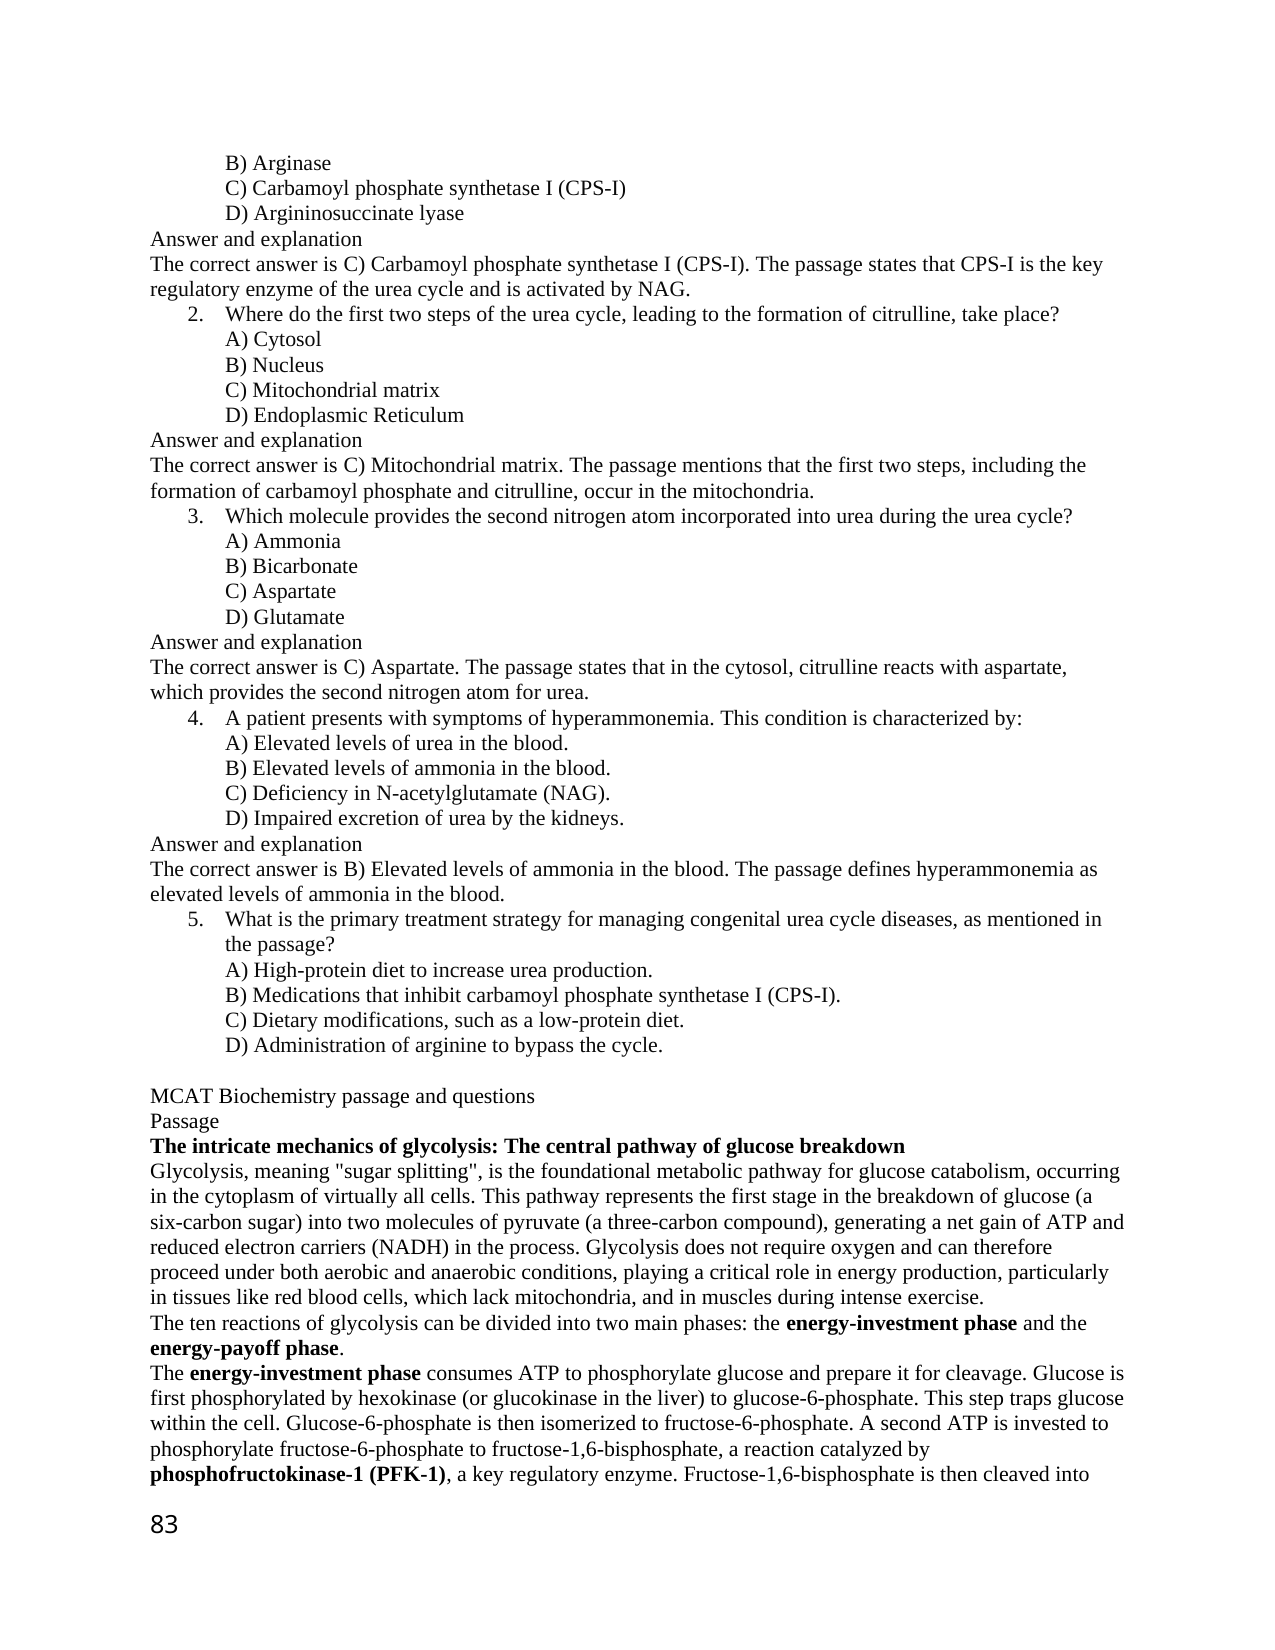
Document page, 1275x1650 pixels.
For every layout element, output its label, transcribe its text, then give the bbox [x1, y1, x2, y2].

text The correct answer is C) Carbamoyl phosphate synthetase I (CPS-I). The passage states that CPS-I is the key regulatory enzyme of the urea cycle and is activated by NAG. [150, 251, 1125, 301]
text Answer and explanation [150, 831, 1125, 856]
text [150, 1360, 1125, 1486]
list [187, 150, 1125, 226]
text Answer and explanation [150, 629, 1125, 654]
text Answer and explanation [150, 427, 1125, 452]
text Passage [150, 1108, 1125, 1133]
text Answer and explanation [150, 226, 1125, 251]
list Which molecule provides the second nitrogen atom incorporated into urea during the urea cycle? A) Ammonia B) Bicarbonate C) Aspartate D) Glutamate [187, 503, 1125, 629]
list A patient presents with symptoms of hyperammonemia. This condition is characterized by: A) Elevated levels of urea in the blood. B) Elevated levels of ammonia in the blood. C) Deficiency in N-acetylglutamate (NAG). D) Impaired excretion of urea by the kidneys. [187, 704, 1125, 831]
text The correct answer is B) Elevated levels of ammonia in the blood. The passage defines hyperammonemia as elevated levels of ammonia in the blood. [150, 856, 1125, 906]
text Glycolysis, meaning "sugar splitting", is the foundational metabolic pathway for glucose catabolism, occurring in the cytoplasm of virtually all cells. This pathway represents the first stage in the breakdown of glucose (a six-carbon sugar) into two molecules of pyruvate (a three-carbon compound), generating a net gain of ATP and reduced electron carriers (NADH) in the process. Glycolysis does not require oxygen and can therefore proceed under both aerobic and anaerobic conditions, playing a critical role in energy production, particularly in tissues like red blood cells, which lack mitochondria, and in muscles during intense exercise. [150, 1158, 1125, 1309]
text The correct answer is C) Aspartate. The passage states that in the cytosol, citrulline reacts with aspartate, which provides the second nitrogen atom for urea. [150, 654, 1125, 704]
text The intricate mechanics of glycolysis: The central pathway of glucose breakdown [150, 1133, 1125, 1158]
list What is the primary treatment strategy for managing congenital urea cycle diseases, as mentioned in the passage? A) High-protein diet to increase urea production. B) Medications that inhibit carbamoyl phosphate synthetase I (CPS-I). C) Dietary modifications, such as a low-protein diet. D) Administration of arginine to bypass the cycle. [187, 906, 1125, 1057]
text MCAT Biochemistry passage and questions [150, 1083, 1125, 1108]
text The correct answer is C) Mitochondrial matrix. The passage mentions that the first two steps, including the formation of carbamoyl phosphate and citrulline, occur in the mitochondria. [150, 452, 1125, 503]
list Where do the first two steps of the urea cycle, leading to the formation of citrulline, take place? A) Cytosol B) Nucleus C) Mitochondrial matrix D) Endoplasmic Reticulum [187, 301, 1125, 427]
text The ten reactions of glycolysis can be divided into two main phases: the energy-investment phase and the energy-payoff phase. [150, 1309, 1125, 1360]
